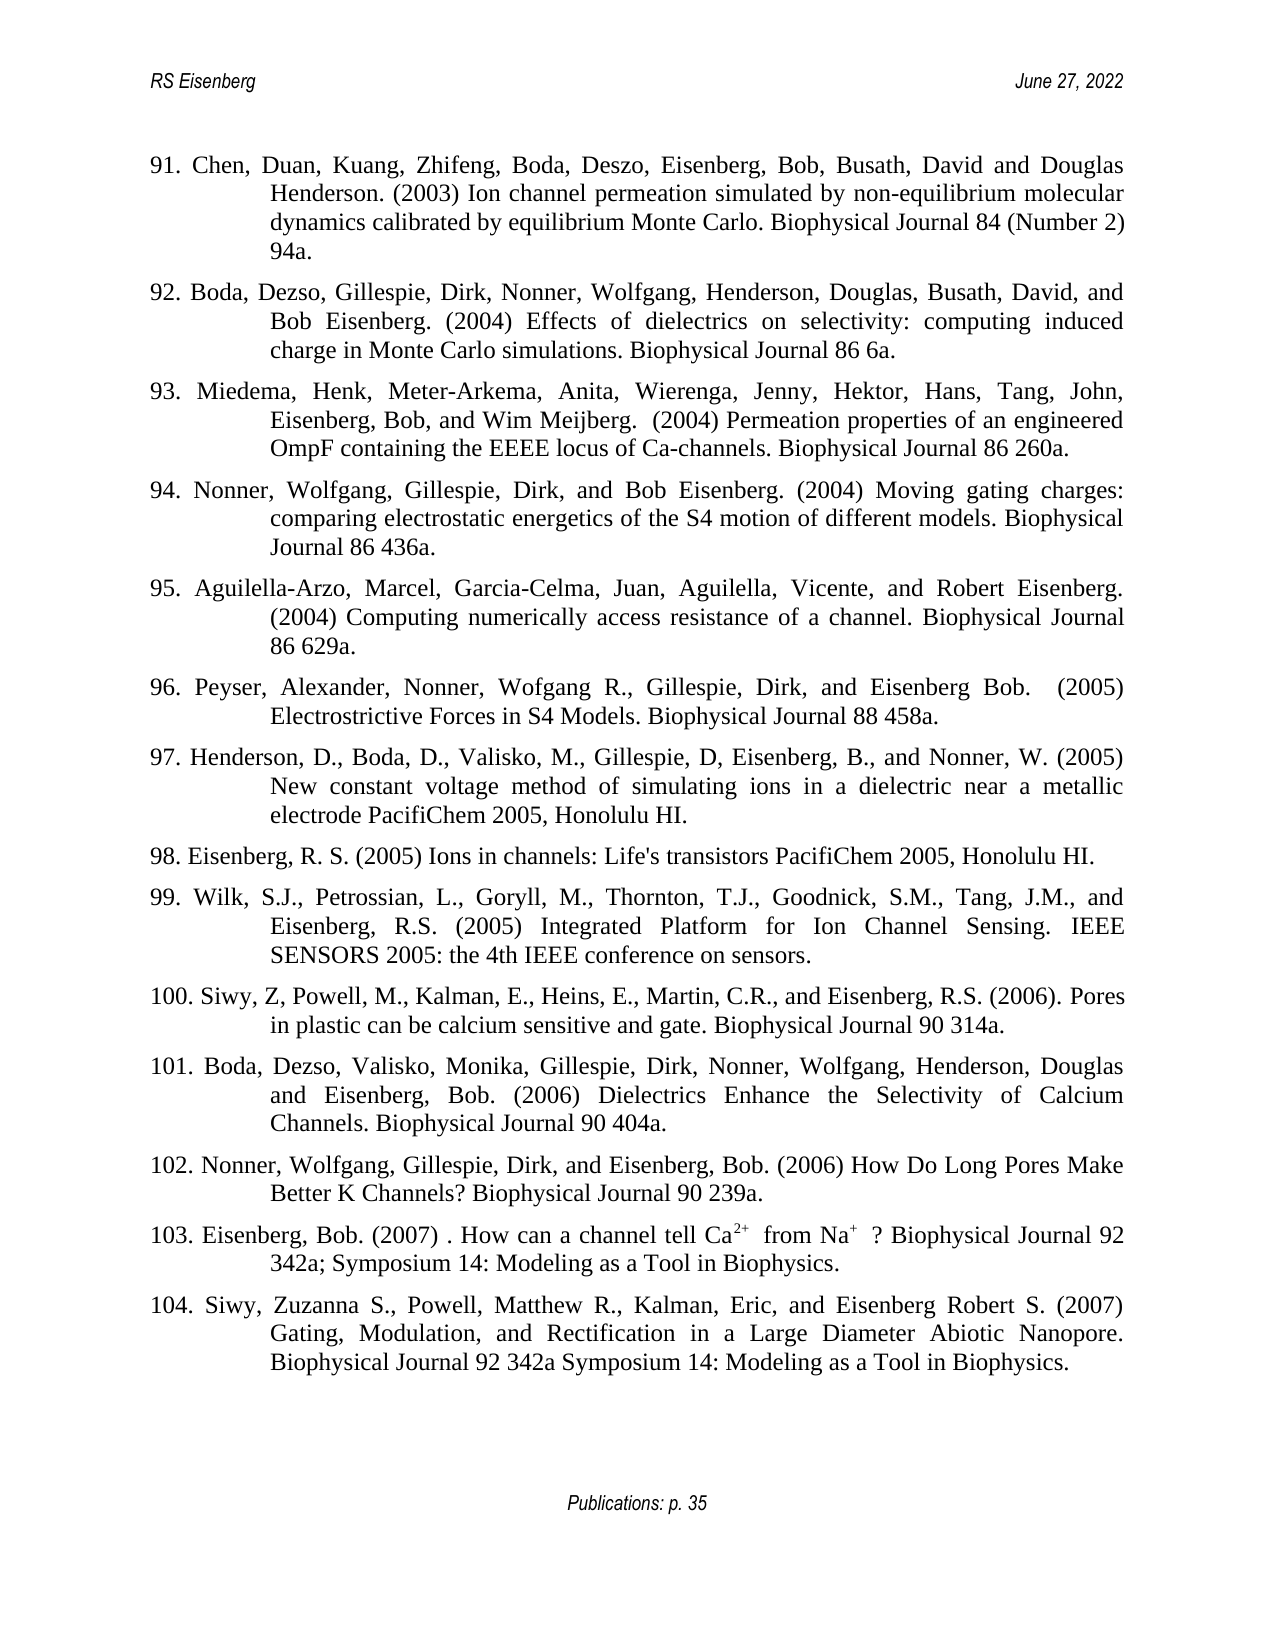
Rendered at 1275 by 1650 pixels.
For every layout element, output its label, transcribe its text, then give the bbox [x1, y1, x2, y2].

text 91. Chen, Duan, Kuang, Zhifeng, Boda, Deszo, Eisenberg, Bob, Busath, David and Douglas Henderson. (2003) Ion channel permeation simulated by non-equilibrium molecular dynamics calibrated by equilibrium Monte Carlo. Biophysical Journal 84 (Number 2) 94a. [150, 150, 1125, 265]
text 103. Eisenberg, Bob. (2007) . How can a channel tell Ca2+ from Na+ ? Biophysical Journal 92 342a; Symposium 14: Modeling as a Tool in Biophysics. [150, 1220, 1125, 1277]
text 101. Boda, Dezso, Valisko, Monika, Gillespie, Dirk, Nonner, Wolfgang, Henderson, Douglas and Eisenberg, Bob. (2006) Dielectrics Enhance the Selectivity of Calcium Channels. Biophysical Journal 90 404a. [150, 1051, 1125, 1137]
text 99. Wilk, S.J., Petrossian, L., Goryll, M., Thornton, T.J., Goodnick, S.M., Tang, J.M., and Eisenberg, R.S. (2005) Integrated Platform for Ion Channel Sensing. IEEE SENSORS 2005: the 4th IEEE conference on sensors. [150, 882, 1125, 968]
text 94. Nonner, Wolfgang, Gillespie, Dirk, and Bob Eisenberg. (2004) Moving gating charges: comparing electrostatic energetics of the S4 motion of different models. Biophysical Journal 86 436a. [150, 475, 1125, 561]
text 92. Boda, Dezso, Gillespie, Dirk, Nonner, Wolfgang, Henderson, Douglas, Busath, David, and Bob Eisenberg. (2004) Effects of dielectrics on selectivity: computing induced charge in Monte Carlo simulations. Biophysical Journal 86 6a. [150, 277, 1125, 363]
text 100. Siwy, Z, Powell, M., Kalman, E., Heins, E., Martin, C.R., and Eisenberg, R.S. (2006). Pores in plastic can be calcium sensitive and gate. Biophysical Journal 90 314a. [150, 981, 1125, 1038]
text 96. Peyser, Alexander, Nonner, Wofgang R., Gillespie, Dirk, and Eisenberg Bob. (2005) Electrostrictive Forces in S4 Models. Biophysical Journal 88 458a. [150, 672, 1125, 730]
text 97. Henderson, D., Boda, D., Valisko, M., Gillespie, D, Eisenberg, B., and Nonner, W. (2005) New constant voltage method of simulating ions in a dielectric near a metallic electrode PacifiChem 2005, Honolulu HI. [150, 742, 1125, 828]
text 102. Nonner, Wolfgang, Gillespie, Dirk, and Eisenberg, Bob. (2006) How Do Long Pores Make Better K Channels? Biophysical Journal 90 239a. [150, 1150, 1125, 1207]
text 104. Siwy, Zuzanna S., Powell, Matthew R., Kalman, Eric, and Eisenberg Robert S. (2007) Gating, Modulation, and Rectification in a Large Diameter Abiotic Nanopore. Biophysical Journal 92 342a Symposium 14: Modeling as a Tool in Biophysics. [150, 1290, 1125, 1376]
text 98. Eisenberg, R. S. (2005) Ions in channels: Life's transistors PacifiChem 2005, Honolulu HI. [150, 841, 1125, 870]
text 93. Miedema, Henk, Meter-Arkema, Anita, Wierenga, Jenny, Hektor, Hans, Tang, John, Eisenberg, Bob, and Wim Meijberg. (2004) Permeation properties of an engineered OmpF containing the EEEE locus of Ca-channels. Biophysical Journal 86 260a. [150, 376, 1125, 462]
text 95. Aguilella-Arzo, Marcel, Garcia-Celma, Juan, Aguilella, Vicente, and Robert Eisenberg. (2004) Computing numerically access resistance of a channel. Biophysical Journal 86 629a. [150, 573, 1125, 660]
